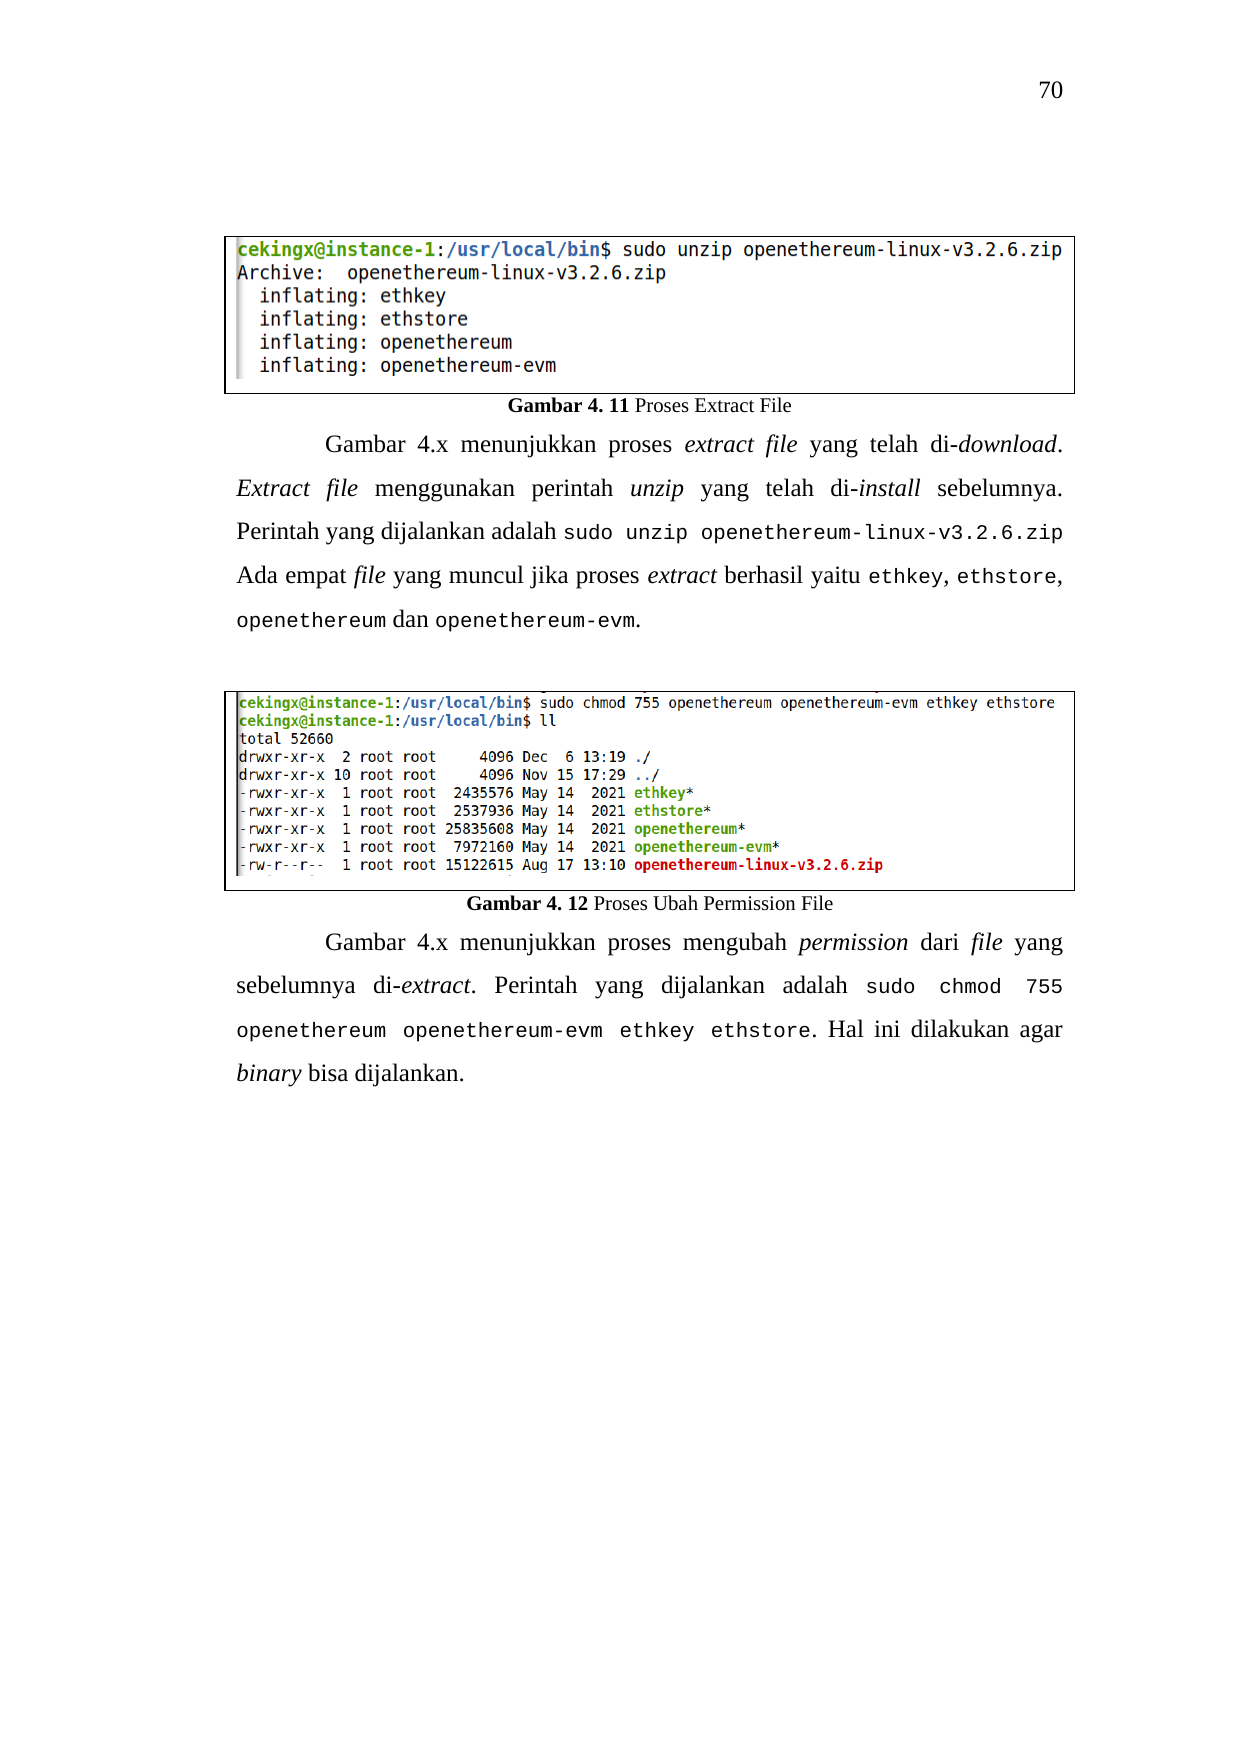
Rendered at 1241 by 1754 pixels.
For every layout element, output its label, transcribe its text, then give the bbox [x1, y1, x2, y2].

picture [236, 692, 1064, 876]
text Gambar 4.x menunjukkan proses mengubah permission dari file yang sebelumnya di-extract. Perintah yang dijalankan adalah sudo chmod 755 openethereum openethereum-evm ethkey ethstore. Hal ini dilakukan agar binary bisa dijalankan. [236, 927, 1063, 1087]
table_header [226, 237, 1074, 392]
picture [236, 237, 1064, 379]
table_header [226, 692, 1074, 890]
text Gambar 4.x menunjukkan proses extract file yang telah di-download. Extract file menggunakan perintah unzip yang telah di-install sebelumnya. Perintah yang dijalankan adalah sudo unzip openethereum-linux-v3.2.6.zip Ada empat file yang muncul jika proses extract berhasil yaitu ethkey, ethstore, openethereum dan openethereum-evm. [236, 429, 1063, 633]
